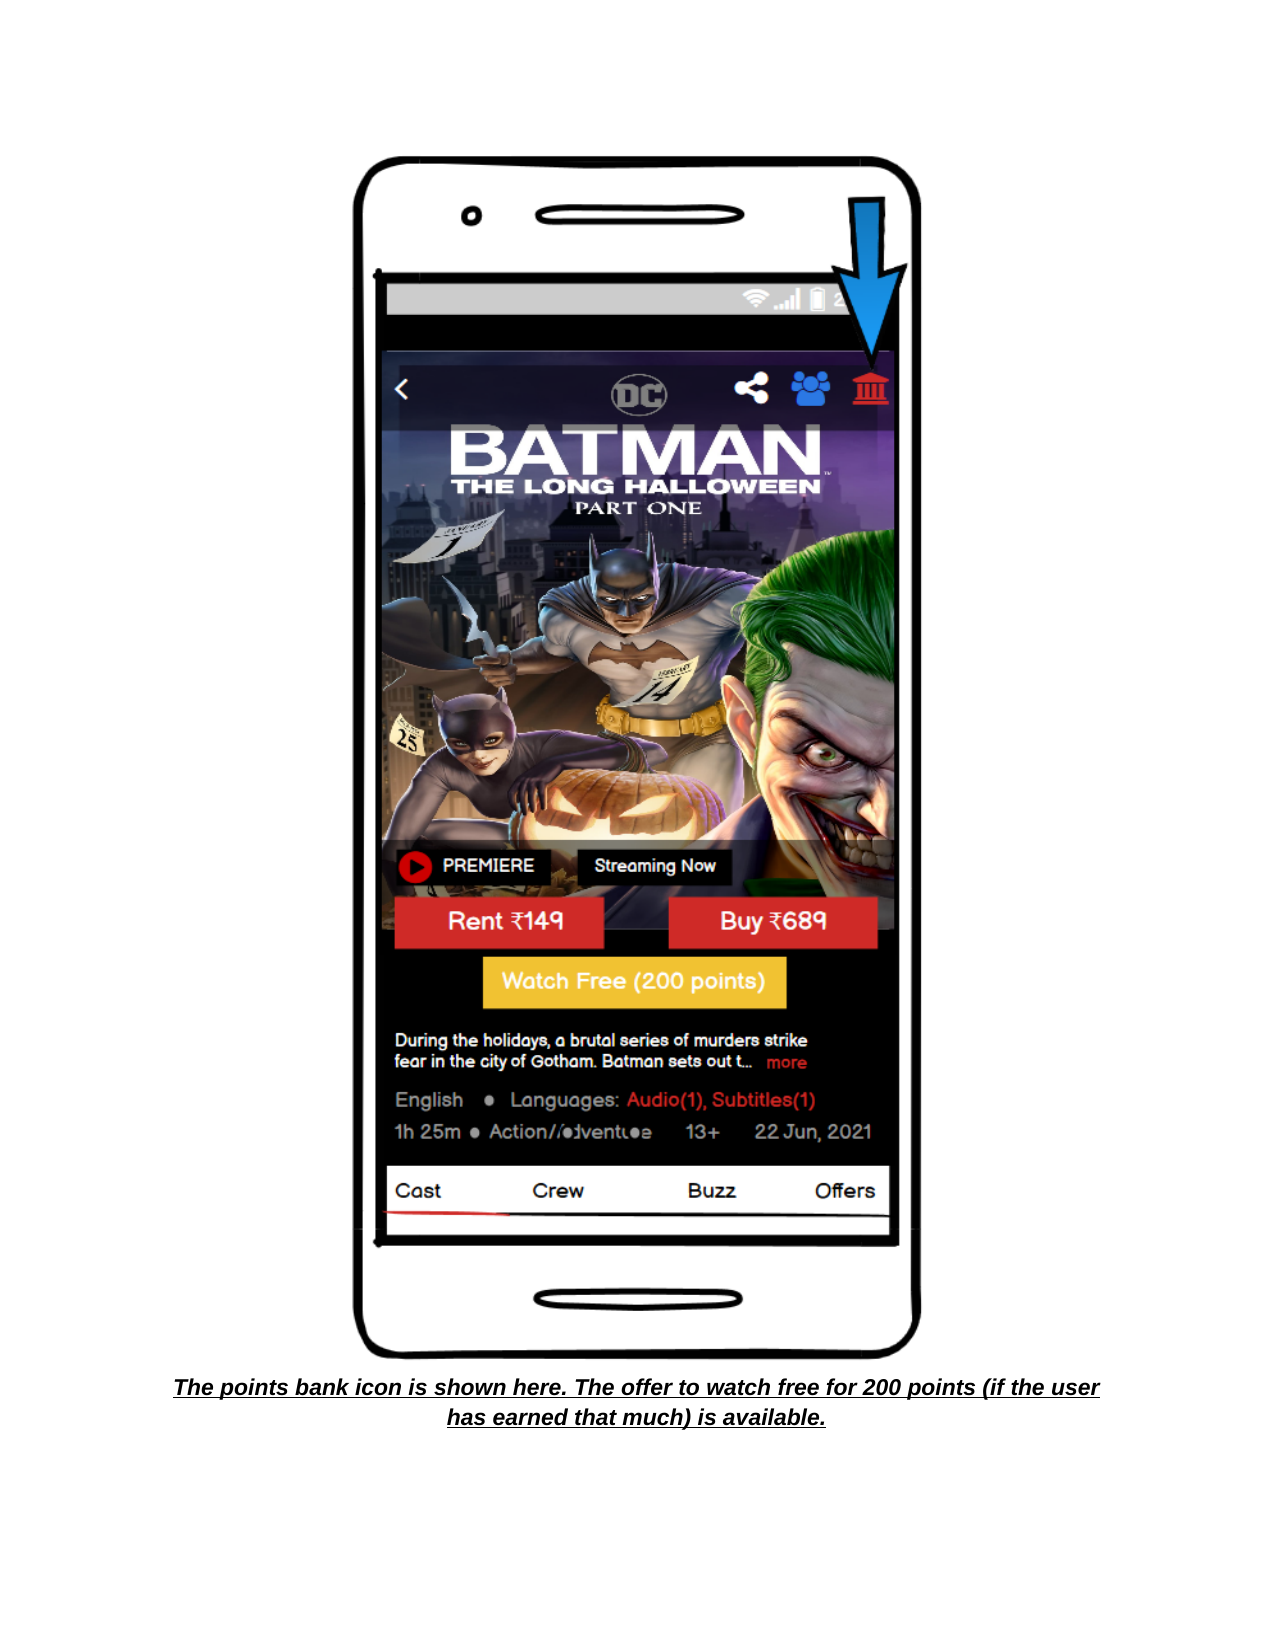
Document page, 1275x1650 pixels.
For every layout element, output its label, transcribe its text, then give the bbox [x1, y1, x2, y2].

picture [341, 150, 934, 1370]
text The points bank icon is shown here. The offer to watch free for 200 points (if the user has earned that much) is available. [150, 1374, 1125, 1430]
